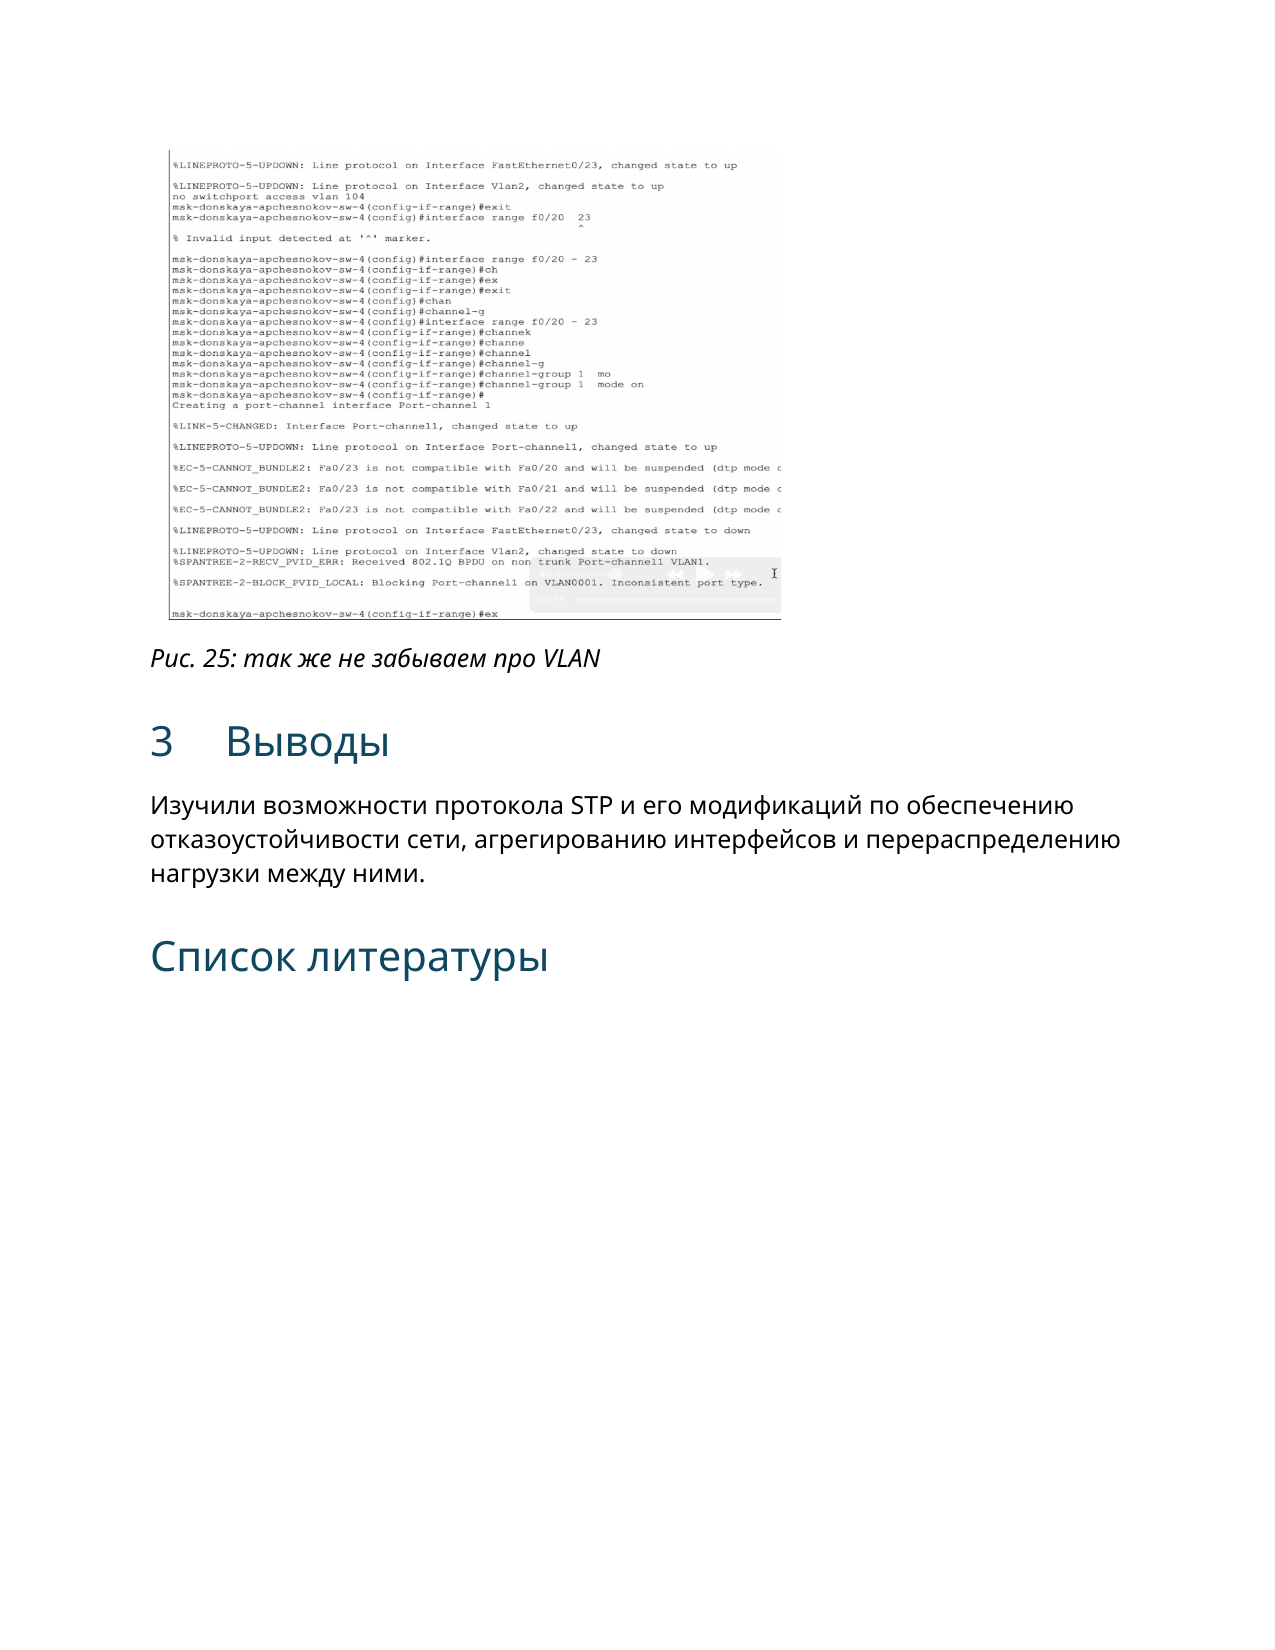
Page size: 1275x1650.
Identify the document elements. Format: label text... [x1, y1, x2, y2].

subtitle 3 Выводы [150, 712, 1125, 769]
text Изучили возможности протокола STP и его модификаций по обеспечению отказоустойчивости сети, агрегированию интерфейсов и перераспределению нагрузки между ними. [150, 787, 1125, 889]
subtitle Список литературы [150, 927, 1125, 984]
picture [168, 150, 782, 620]
text Рис. 25: так же не забываем про VLAN [150, 640, 1125, 674]
